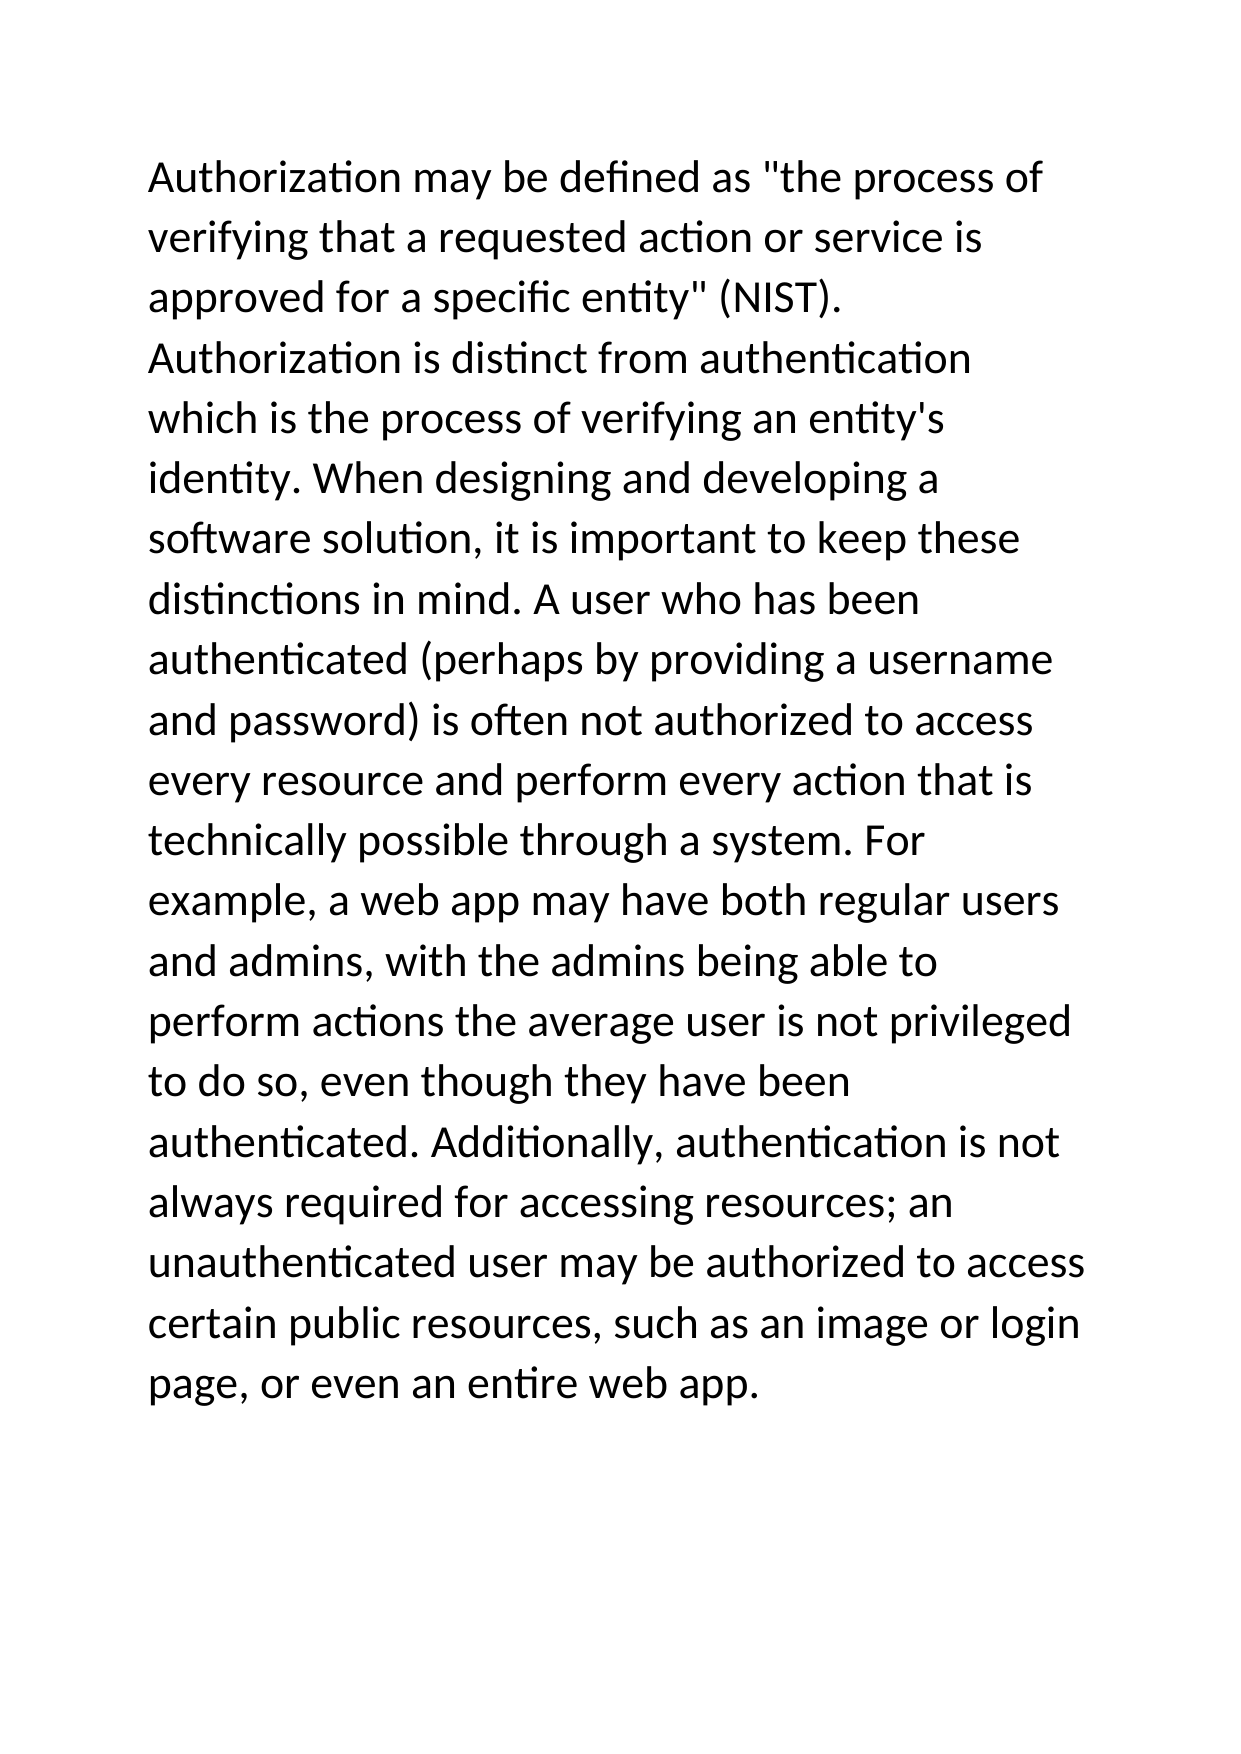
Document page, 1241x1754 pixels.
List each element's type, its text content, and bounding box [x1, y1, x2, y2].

text Authorization may be defined as "the process of verifying that a requested action or service is approved for a specific entity" (NIST). Authorization is distinct from authentication which is the process of verifying an entity's identity. When designing and developing a software solution, it is important to keep these distinctions in mind. A user who has been authenticated (perhaps by providing a username and password) is often not authorized to access every resource and perform every action that is technically possible through a system. For example, a web app may have both regular users and admins, with the admins being able to perform actions the average user is not privileged to do so, even though they have been authenticated. Additionally, authentication is not always required for accessing resources; an unauthenticated user may be authorized to access certain public resources, such as an image or login page, or even an entire web app. [148, 148, 1093, 1410]
